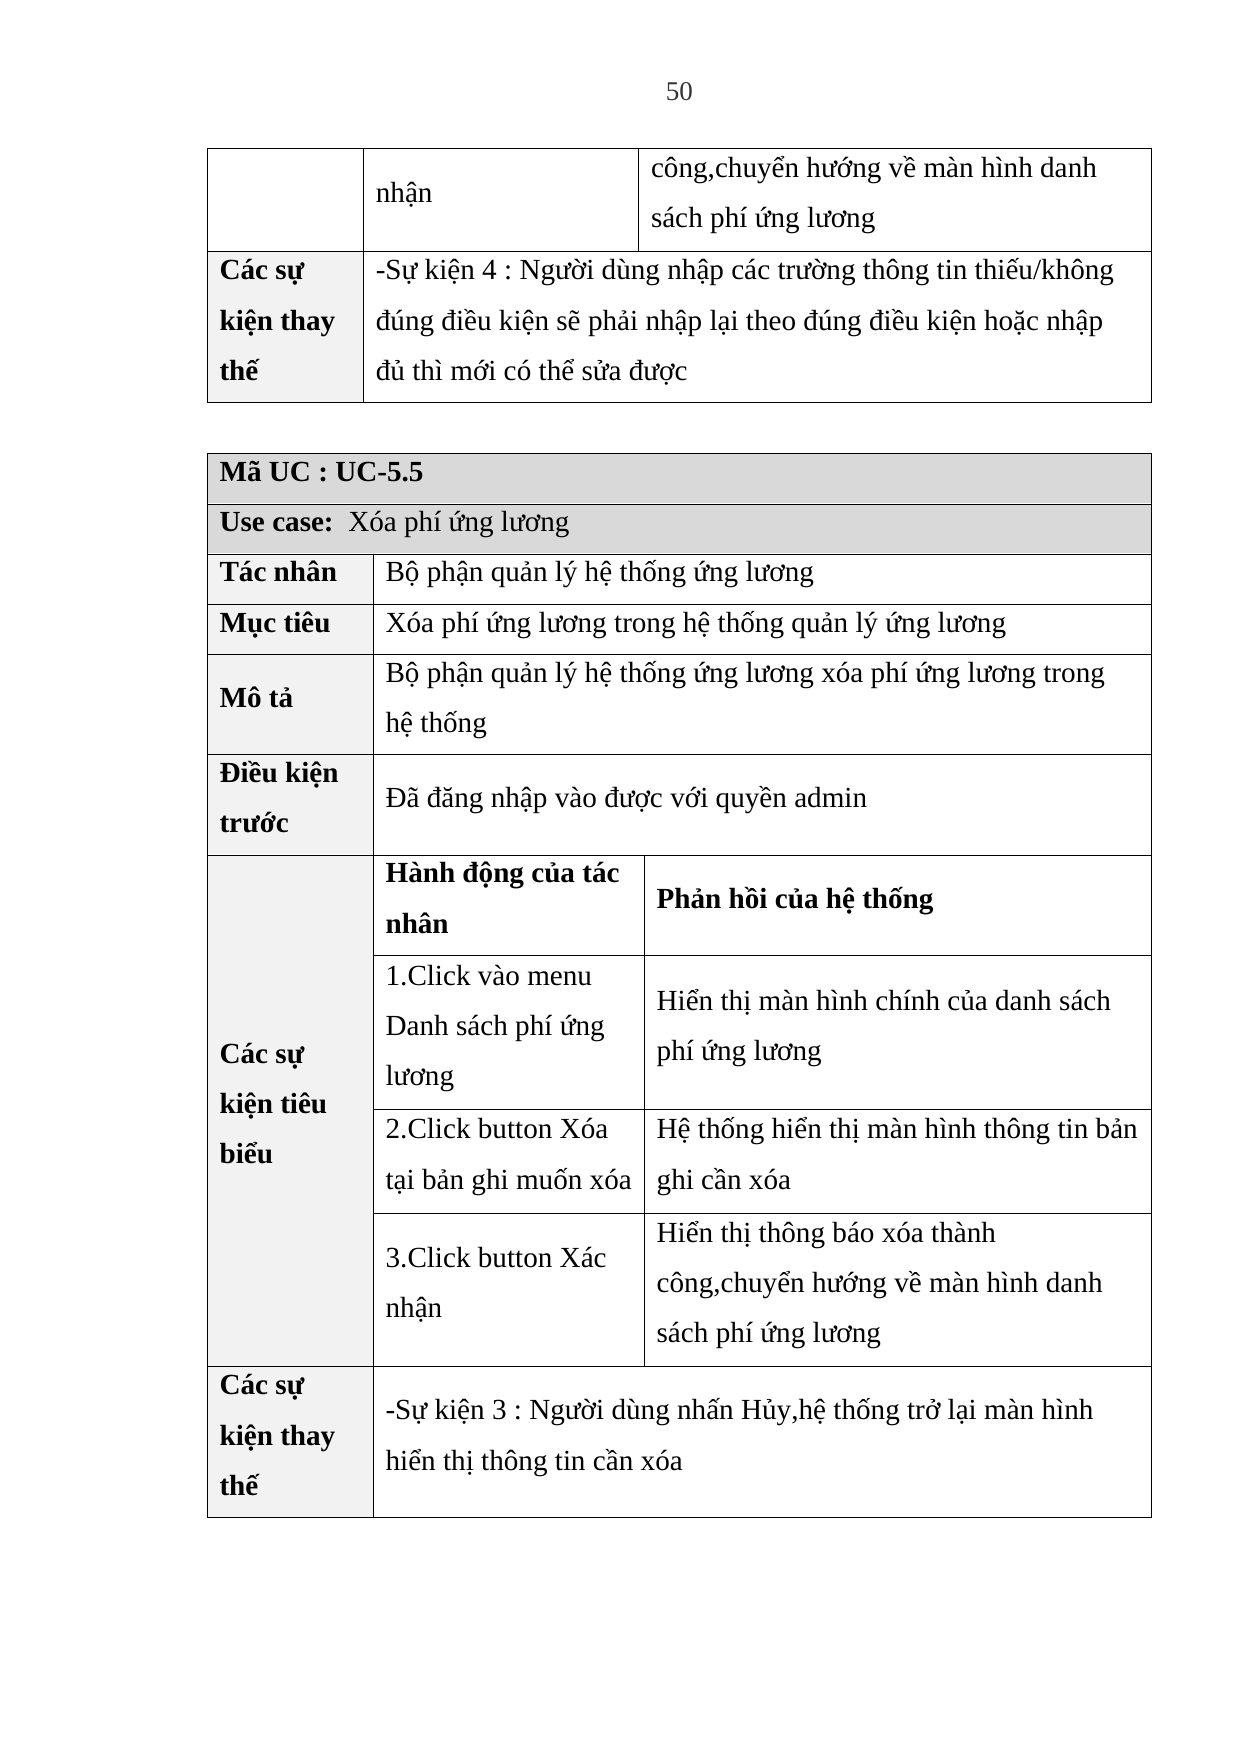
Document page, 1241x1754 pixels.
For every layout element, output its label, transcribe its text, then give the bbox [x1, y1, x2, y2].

table_cell Mục tiêu [208, 605, 373, 654]
table_cell Mô tả [208, 655, 373, 754]
table_cell Điều kiện trước [208, 755, 373, 854]
table_cell Các sự kiện thay thế [208, 252, 363, 402]
table_cell Các sự kiện thay thế [208, 1367, 373, 1517]
table_cell 3.Click button Xác nhận [374, 1214, 644, 1366]
table_header Mã UC : UC-5.5 [208, 454, 1151, 503]
table_cell Các sự kiện tiêu biểu [208, 856, 373, 1366]
table_cell 2.Click button Xóa tại bản ghi muốn xóa [374, 1110, 644, 1212]
table_cell -Sự kiện 4 : Người dùng nhập các trường thông tin thiếu/không đúng điều kiện sẽ phải nhập lại theo đúng điều kiện hoặc nhập đủ thì mới có thể sửa được [364, 252, 1151, 402]
table_cell Phản hồi của hệ thống [645, 856, 1151, 955]
table_cell Bộ phận quản lý hệ thống ứng lương xóa phí ứng lương trong hệ thống [374, 655, 1151, 754]
table_cell Hành động của tác nhân [374, 856, 644, 955]
table_cell Use case: Xóa phí ứng lương [208, 505, 1151, 553]
table_cell Bộ phận quản lý hệ thống ứng lương [374, 555, 1151, 604]
table_cell Đã đăng nhập vào được với quyền admin [374, 755, 1151, 854]
table_cell Tác nhân [208, 555, 373, 604]
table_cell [364, 149, 638, 251]
table_cell Hiển thị màn hình chính của danh sách phí ứng lương [645, 956, 1151, 1109]
table_cell Xóa phí ứng lương trong hệ thống quản lý ứng lương [374, 605, 1151, 654]
table_cell Hệ thống hiển thị màn hình thông tin bản ghi cần xóa [645, 1110, 1151, 1212]
table_cell Hiển thị thông báo xóa thành công,chuyển hướng về màn hình danh sách phí ứng lương [645, 1214, 1151, 1366]
table_cell 1.Click vào menu Danh sách phí ứng lương [374, 956, 644, 1109]
table_cell -Sự kiện 3 : Người dùng nhấn Hủy,hệ thống trở lại màn hình hiển thị thông tin cần xóa [374, 1367, 1151, 1517]
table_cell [639, 149, 1151, 251]
